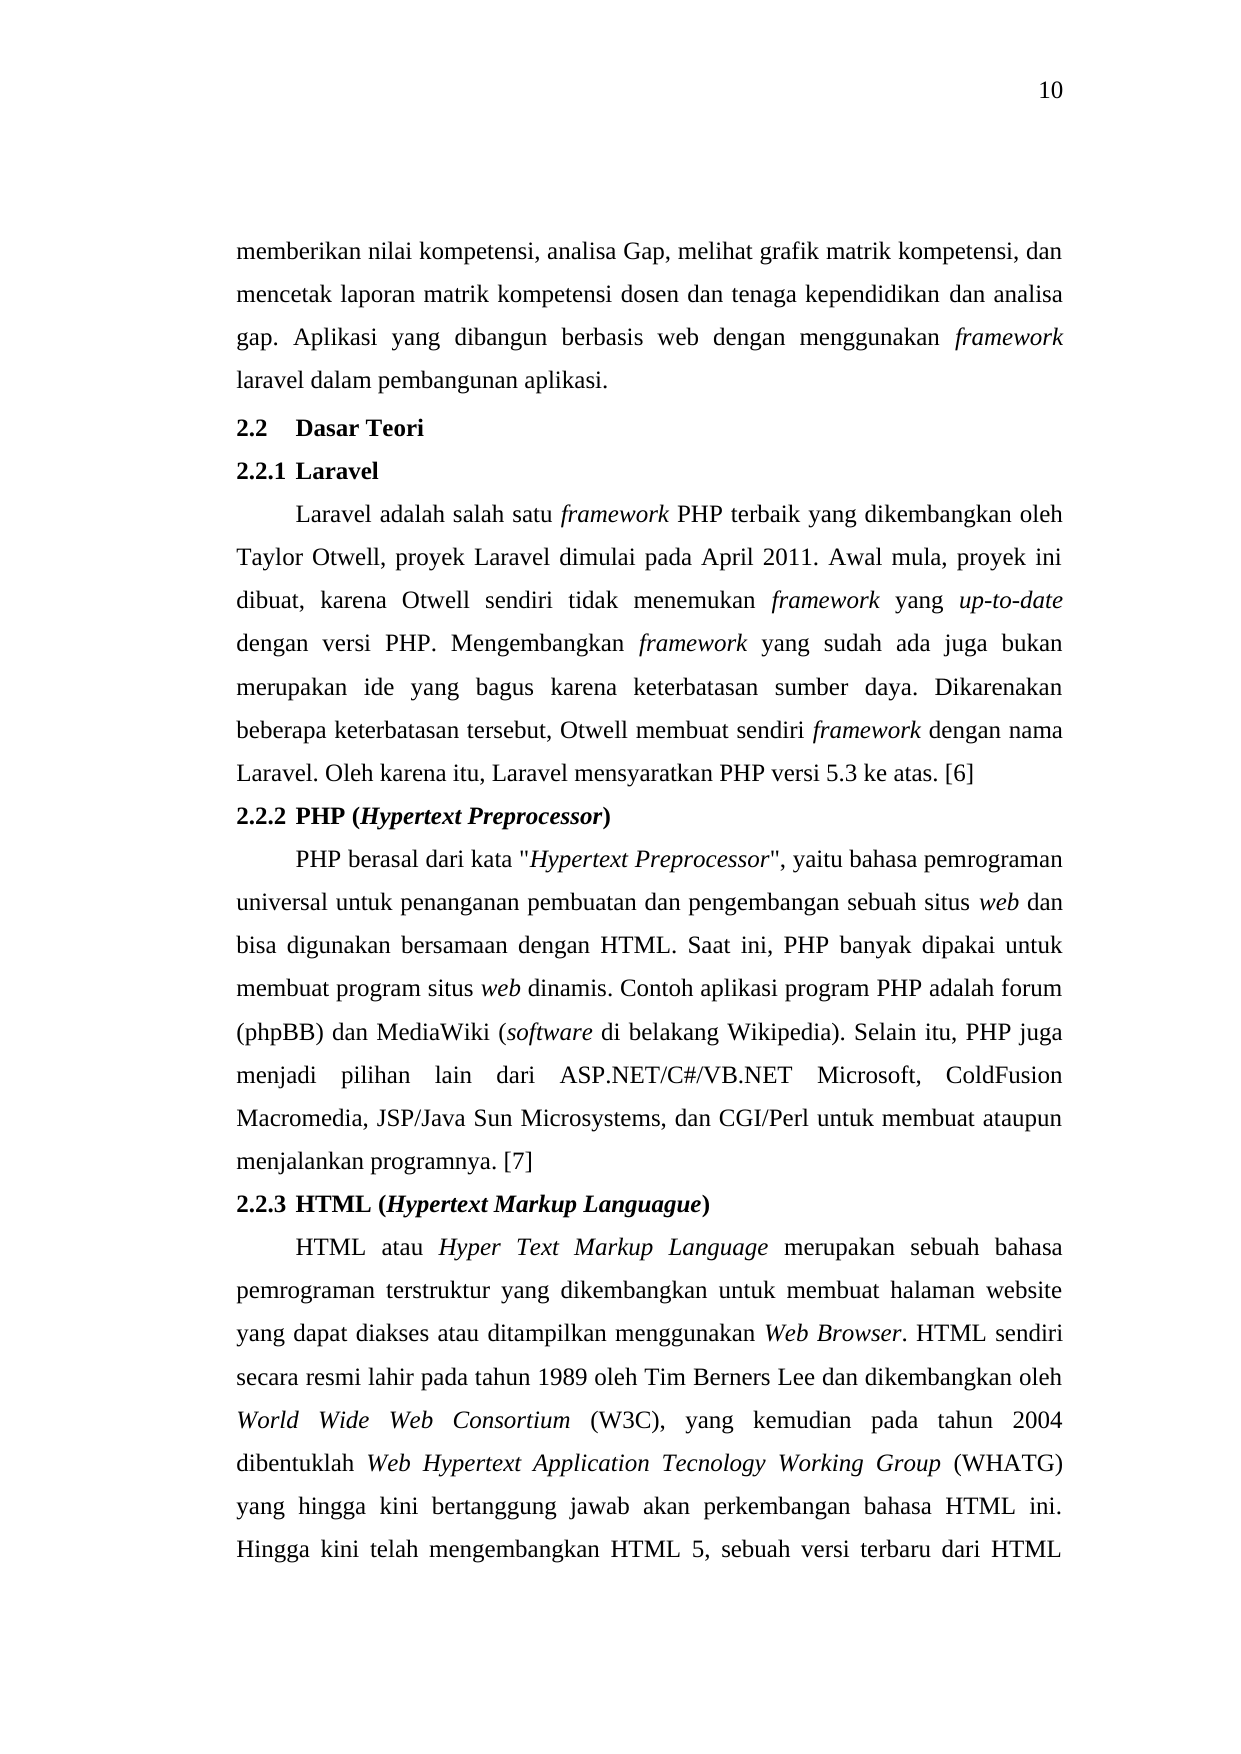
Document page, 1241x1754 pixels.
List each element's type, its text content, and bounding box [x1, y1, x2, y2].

subtitle Laravel [236, 456, 1063, 485]
subtitle PHP (Hypertext Preprocessor) [236, 801, 1063, 830]
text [236, 236, 1063, 394]
subtitle HTML (Hypertext Markup Languague) [236, 1189, 1063, 1218]
text Laravel adalah salah satu framework PHP terbaik yang dikembangkan oleh Taylor Otwell, proyek Laravel dimulai pada April 2011. Awal mula, proyek ini dibuat, karena Otwell sendiri tidak menemukan framework yang up-to-date dengan versi PHP. Mengembangkan framework yang sudah ada juga bukan merupakan ide yang bagus karena keterbatasan sumber daya. Dikarenakan beberapa keterbatasan tersebut, Otwell membuat sendiri framework dengan nama Laravel. Oleh karena itu, Laravel mensyaratkan PHP versi 5.3 ke atas. [6] [236, 499, 1063, 787]
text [236, 1232, 1063, 1563]
subtitle Dasar Teori [236, 413, 1063, 442]
text PHP berasal dari kata "Hypertext Preprocessor", yaitu bahasa pemrograman universal untuk penanganan pembuatan dan pengembangan sebuah situs web dan bisa digunakan bersamaan dengan HTML. Saat ini, PHP banyak dipakai untuk membuat program situs web dinamis. Contoh aplikasi program PHP adalah forum (phpBB) dan MediaWiki (software di belakang Wikipedia). Selain itu, PHP juga menjadi pilihan lain dari ASP.NET/C#/VB.NET Microsoft, ColdFusion Macromedia, JSP/Java Sun Microsystems, dan CGI/Perl untuk membuat ataupun menjalankan programnya. [7] [236, 844, 1063, 1175]
